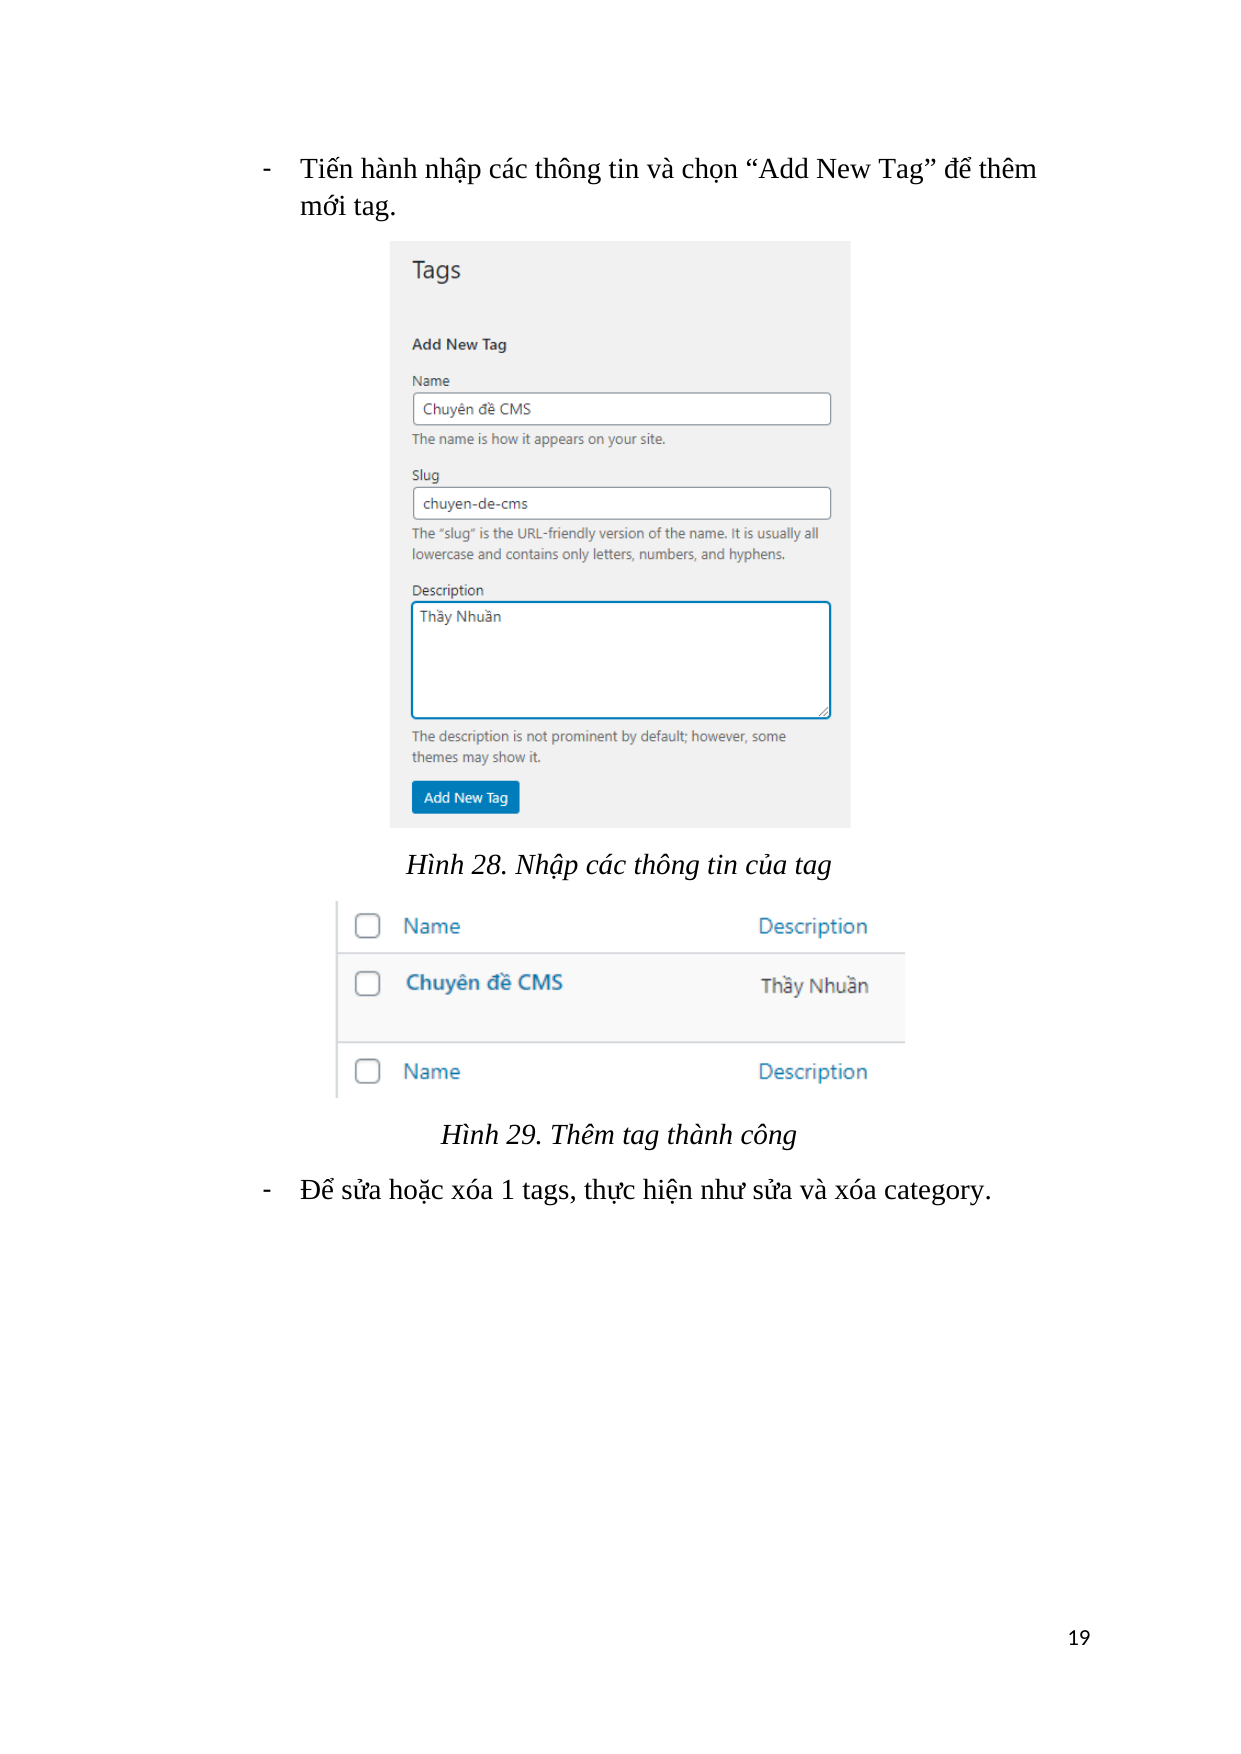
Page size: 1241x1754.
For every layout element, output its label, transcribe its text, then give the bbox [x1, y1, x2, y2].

list Tiến hành nhập các thông tin và chọn “Add New Tag” để thêm mới tag. [262, 150, 1090, 222]
picture [335, 901, 906, 1098]
text Hình 28. Nhập các thông tin của tag [150, 847, 1090, 880]
picture [389, 241, 851, 828]
list Để sửa hoặc xóa 1 tags, thực hiện như sửa và xóa category. [262, 1171, 1090, 1207]
text Hình 29. Thêm tag thành công [150, 1117, 1090, 1150]
